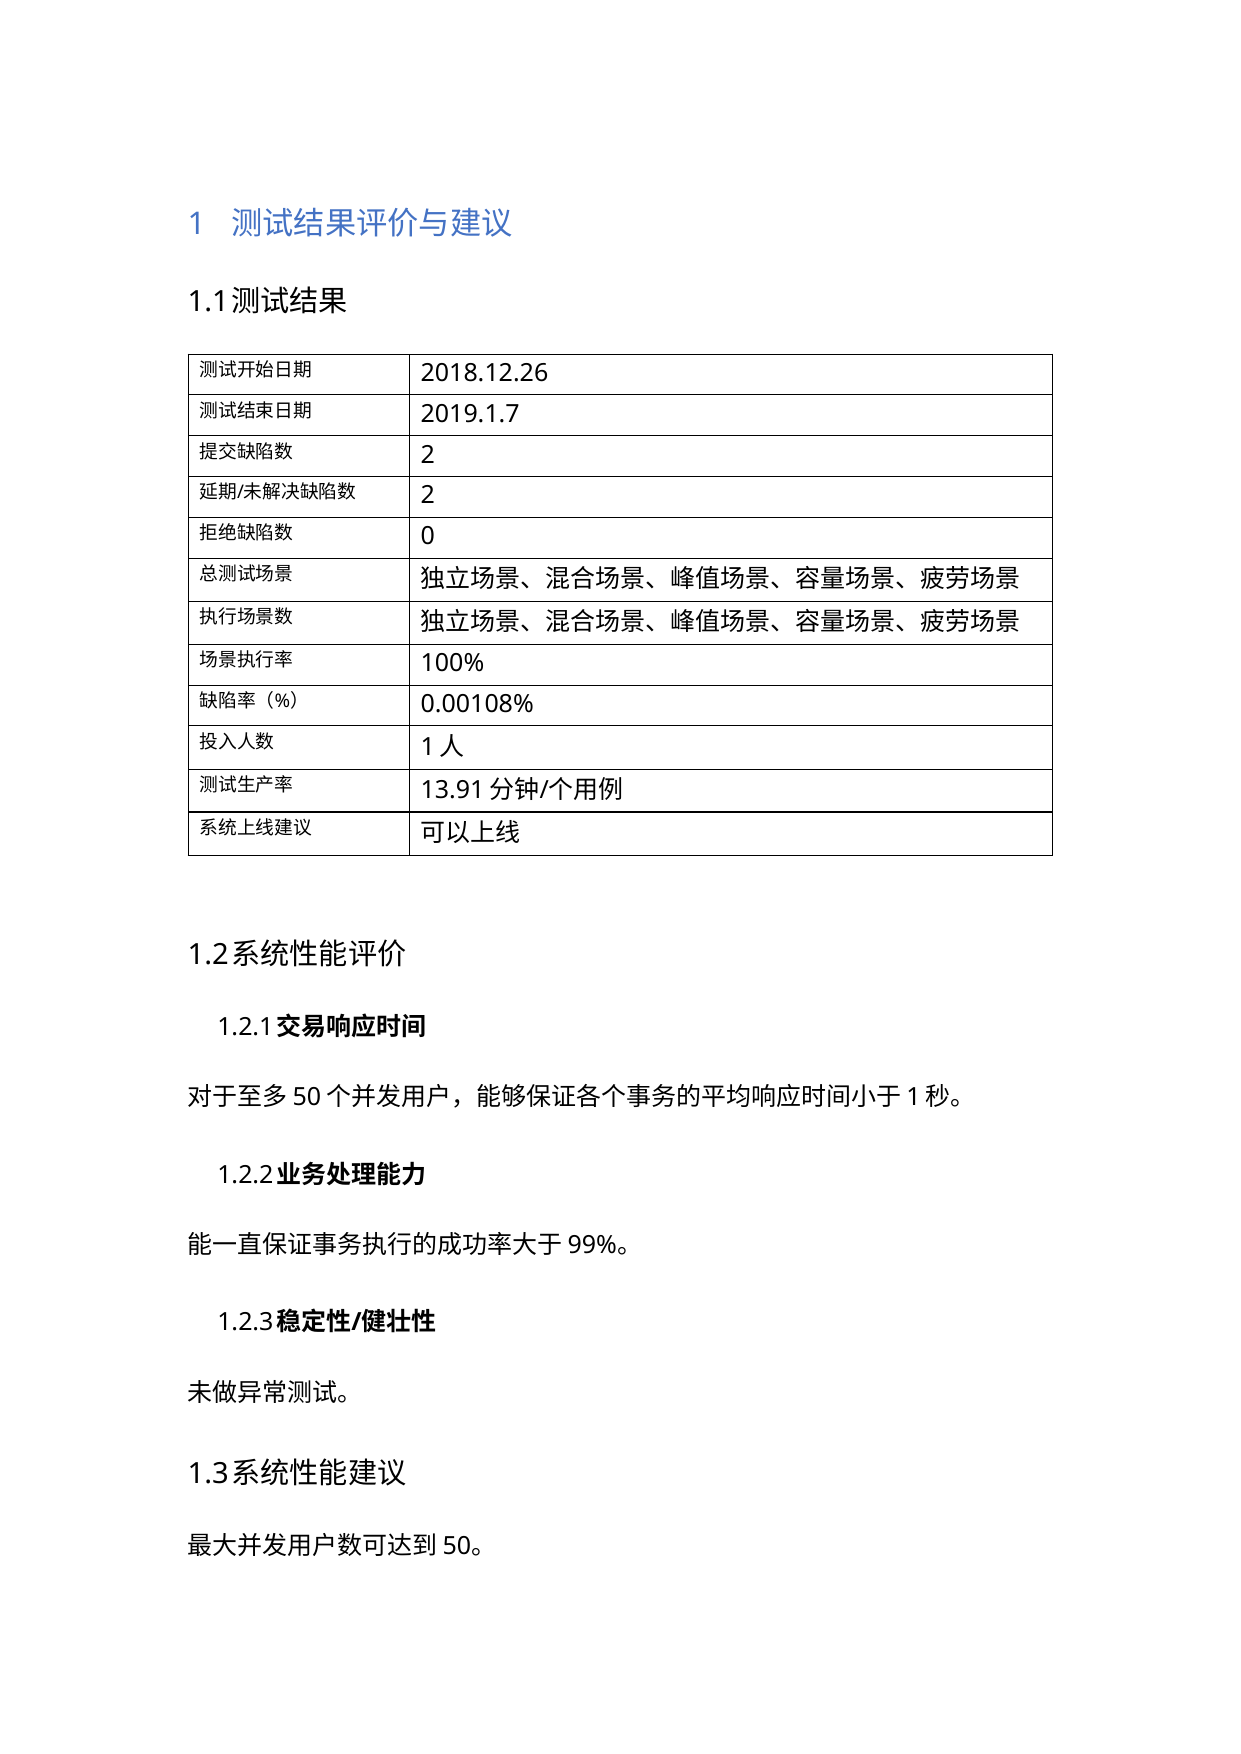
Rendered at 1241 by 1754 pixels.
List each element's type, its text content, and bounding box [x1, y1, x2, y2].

table_cell 100% [410, 645, 1052, 684]
text 对于至多50个并发用户，能够保证各个事务的平均响应时间小于1秒。 [187, 1077, 1053, 1113]
table_cell 2019.1.7 [410, 395, 1052, 435]
text 能一直保证事务执行的成功率大于99%。 [187, 1224, 1053, 1261]
table_cell 延期/未解决缺陷数 [189, 477, 409, 517]
table_cell 0.00108% [410, 686, 1052, 725]
subtitle 测试结果评价与建议 [187, 198, 1053, 243]
subtitle 测试结果 [187, 277, 1053, 319]
table_cell 13.91分钟/个用例 [410, 770, 1052, 811]
table_cell 0 [410, 518, 1052, 558]
table_cell 提交缺陷数 [189, 436, 409, 476]
subtitle 稳定性/健壮性 [217, 1302, 1053, 1338]
table_cell 投入人数 [189, 726, 409, 768]
subtitle 交易响应时间 [217, 1007, 1053, 1043]
table_cell 2 [410, 436, 1052, 476]
table_header 测试开始日期 [189, 355, 409, 394]
table_cell 可以上线 [410, 813, 1052, 854]
table_header 2018.12.26 [410, 355, 1052, 394]
table_cell 测试生产率 [189, 770, 409, 811]
table_cell 场景执行率 [189, 645, 409, 684]
table_cell 系统上线建议 [189, 813, 409, 854]
table_cell 缺陷率（%） [189, 686, 409, 725]
subtitle 系统性能建议 [187, 1449, 1053, 1492]
text 未做异常测试。 [187, 1372, 1053, 1408]
table_cell 测试结束日期 [189, 395, 409, 435]
table_cell 1人 [410, 726, 1052, 768]
table_cell 执行场景数 [189, 602, 409, 644]
table_cell 独立场景、混合场景、峰值场景、容量场景、疲劳场景 [410, 559, 1052, 601]
text 最大并发用户数可达到50。 [187, 1526, 1053, 1562]
subtitle 业务处理能力 [217, 1154, 1053, 1191]
table_cell 独立场景、混合场景、峰值场景、容量场景、疲劳场景 [410, 602, 1052, 644]
table_cell 2 [410, 477, 1052, 517]
table_cell 总测试场景 [189, 559, 409, 601]
table_cell 拒绝缺陷数 [189, 518, 409, 558]
subtitle 系统性能评价 [187, 930, 1053, 973]
